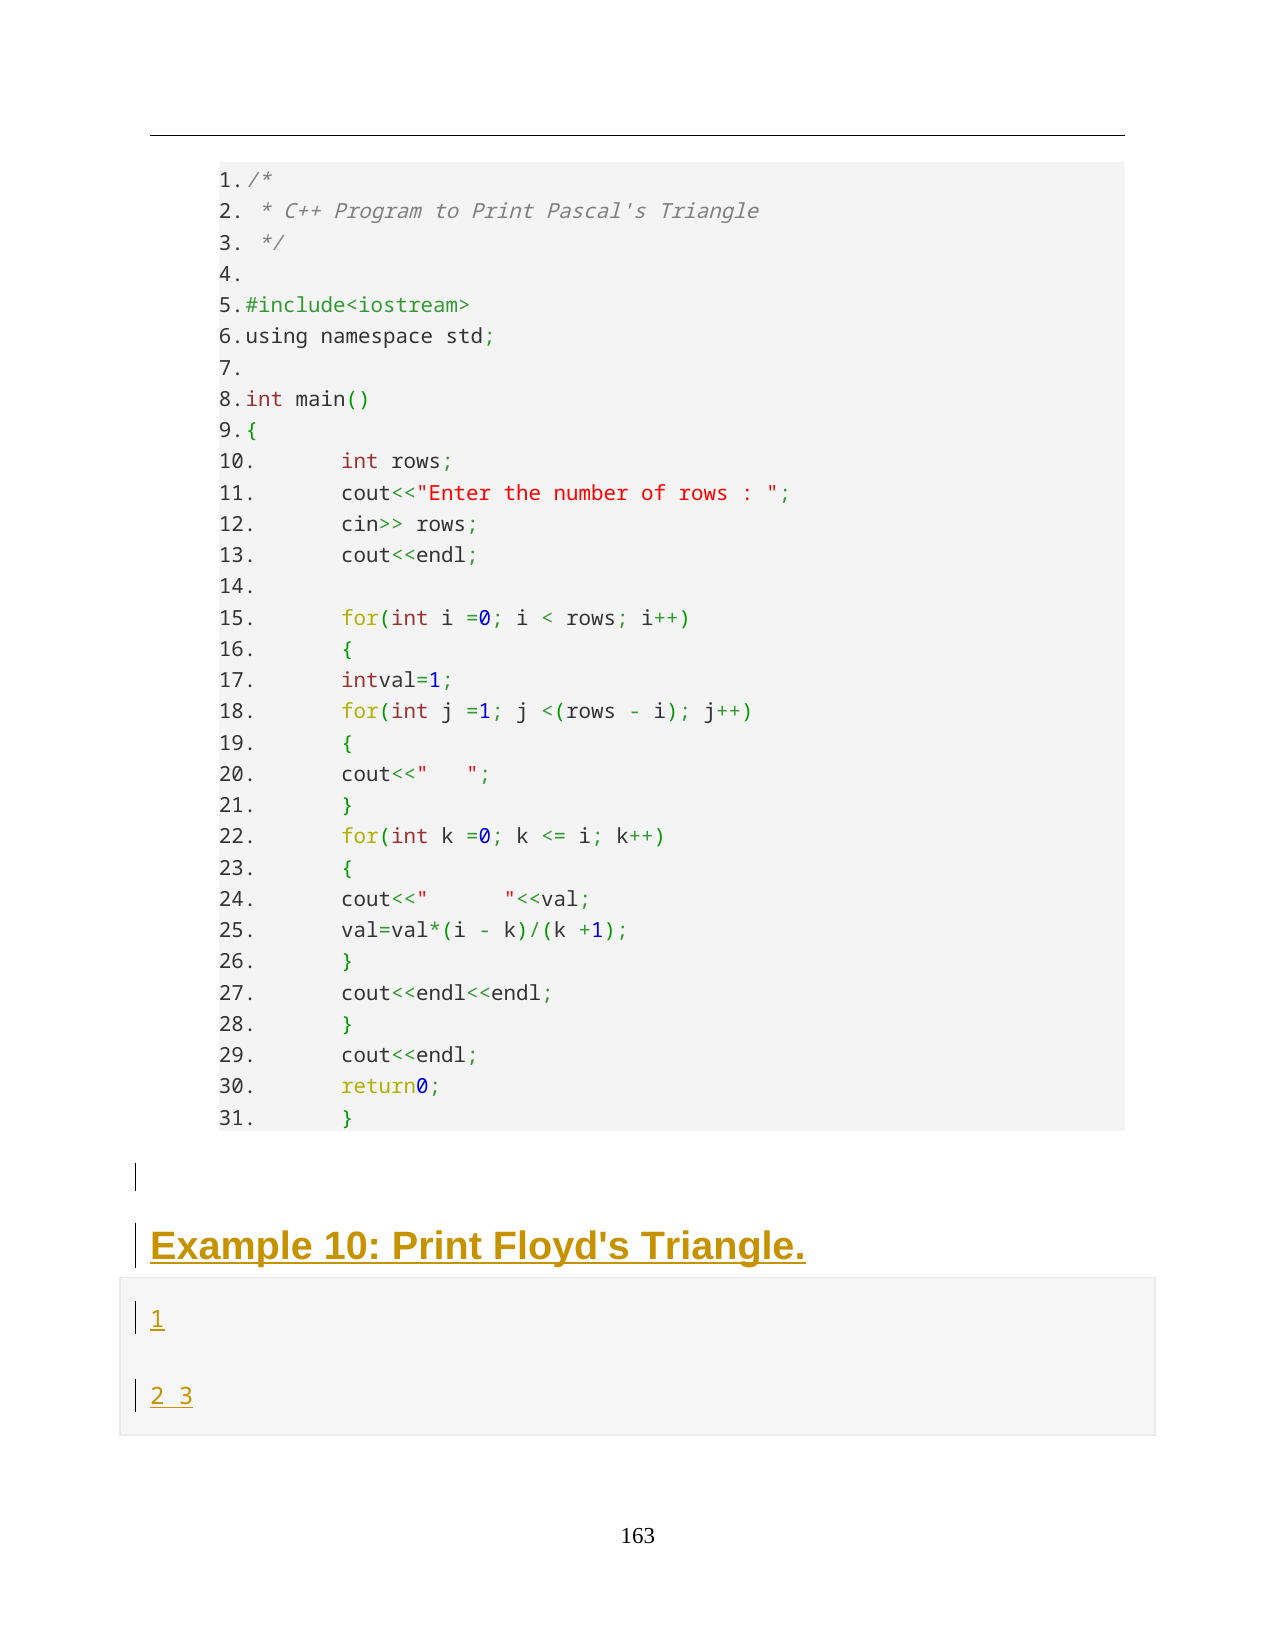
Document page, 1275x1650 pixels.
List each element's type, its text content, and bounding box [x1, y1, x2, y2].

list for(int j =1; j <(rows - i); j++) [219, 694, 1125, 725]
list int main() [219, 381, 1125, 412]
list } [219, 1100, 1125, 1131]
list cout<<"Enter the number of rows : "; [219, 475, 1125, 506]
list using namespace std; [219, 319, 1125, 350]
list */ [219, 225, 1125, 256]
list cin>> rows; [219, 506, 1125, 537]
list return0; [219, 1069, 1125, 1100]
list { [219, 725, 1125, 756]
list cout<<endl; [219, 1037, 1125, 1069]
list { [219, 850, 1125, 881]
list /* [219, 162, 1125, 194]
list #include<iostream> [219, 287, 1125, 319]
list } [219, 944, 1125, 975]
list for(int k =0; k <= i; k++) [219, 819, 1125, 850]
list for(int i =0; i < rows; i++) [219, 600, 1125, 631]
list { [219, 631, 1125, 662]
list { [219, 412, 1125, 444]
list * C++ Program to Print Pascal's Triangle [219, 194, 1125, 225]
list cout<<" "; [219, 756, 1125, 787]
list cout<<endl<<endl; [219, 975, 1125, 1006]
list } [219, 1006, 1125, 1037]
list cout<<endl; [219, 537, 1125, 569]
list int rows; [219, 444, 1125, 475]
list val=val*(i - k)/(k +1); [219, 912, 1125, 944]
list } [219, 787, 1125, 819]
list intval=1; [219, 662, 1125, 694]
list cout<<" "<<val; [219, 881, 1125, 912]
